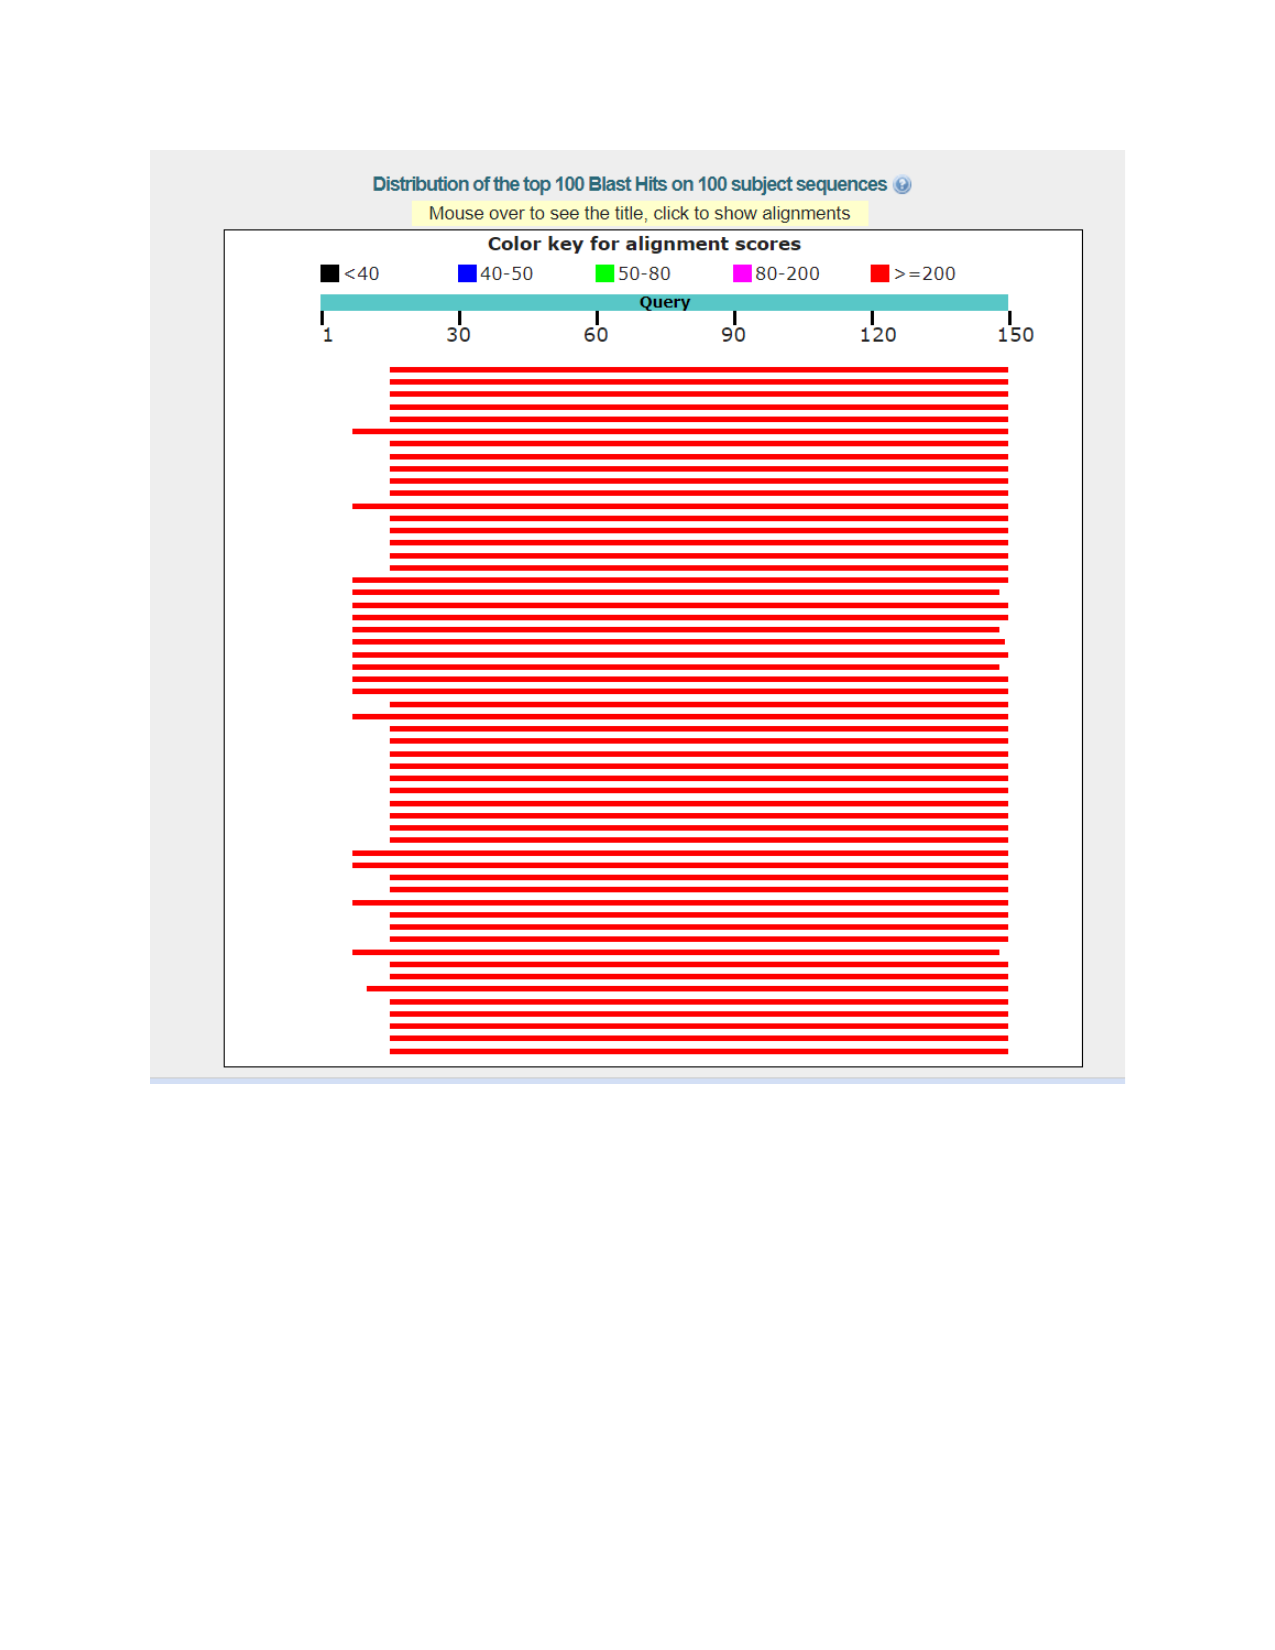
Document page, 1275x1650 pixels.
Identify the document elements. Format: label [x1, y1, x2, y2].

picture [150, 150, 1125, 1084]
